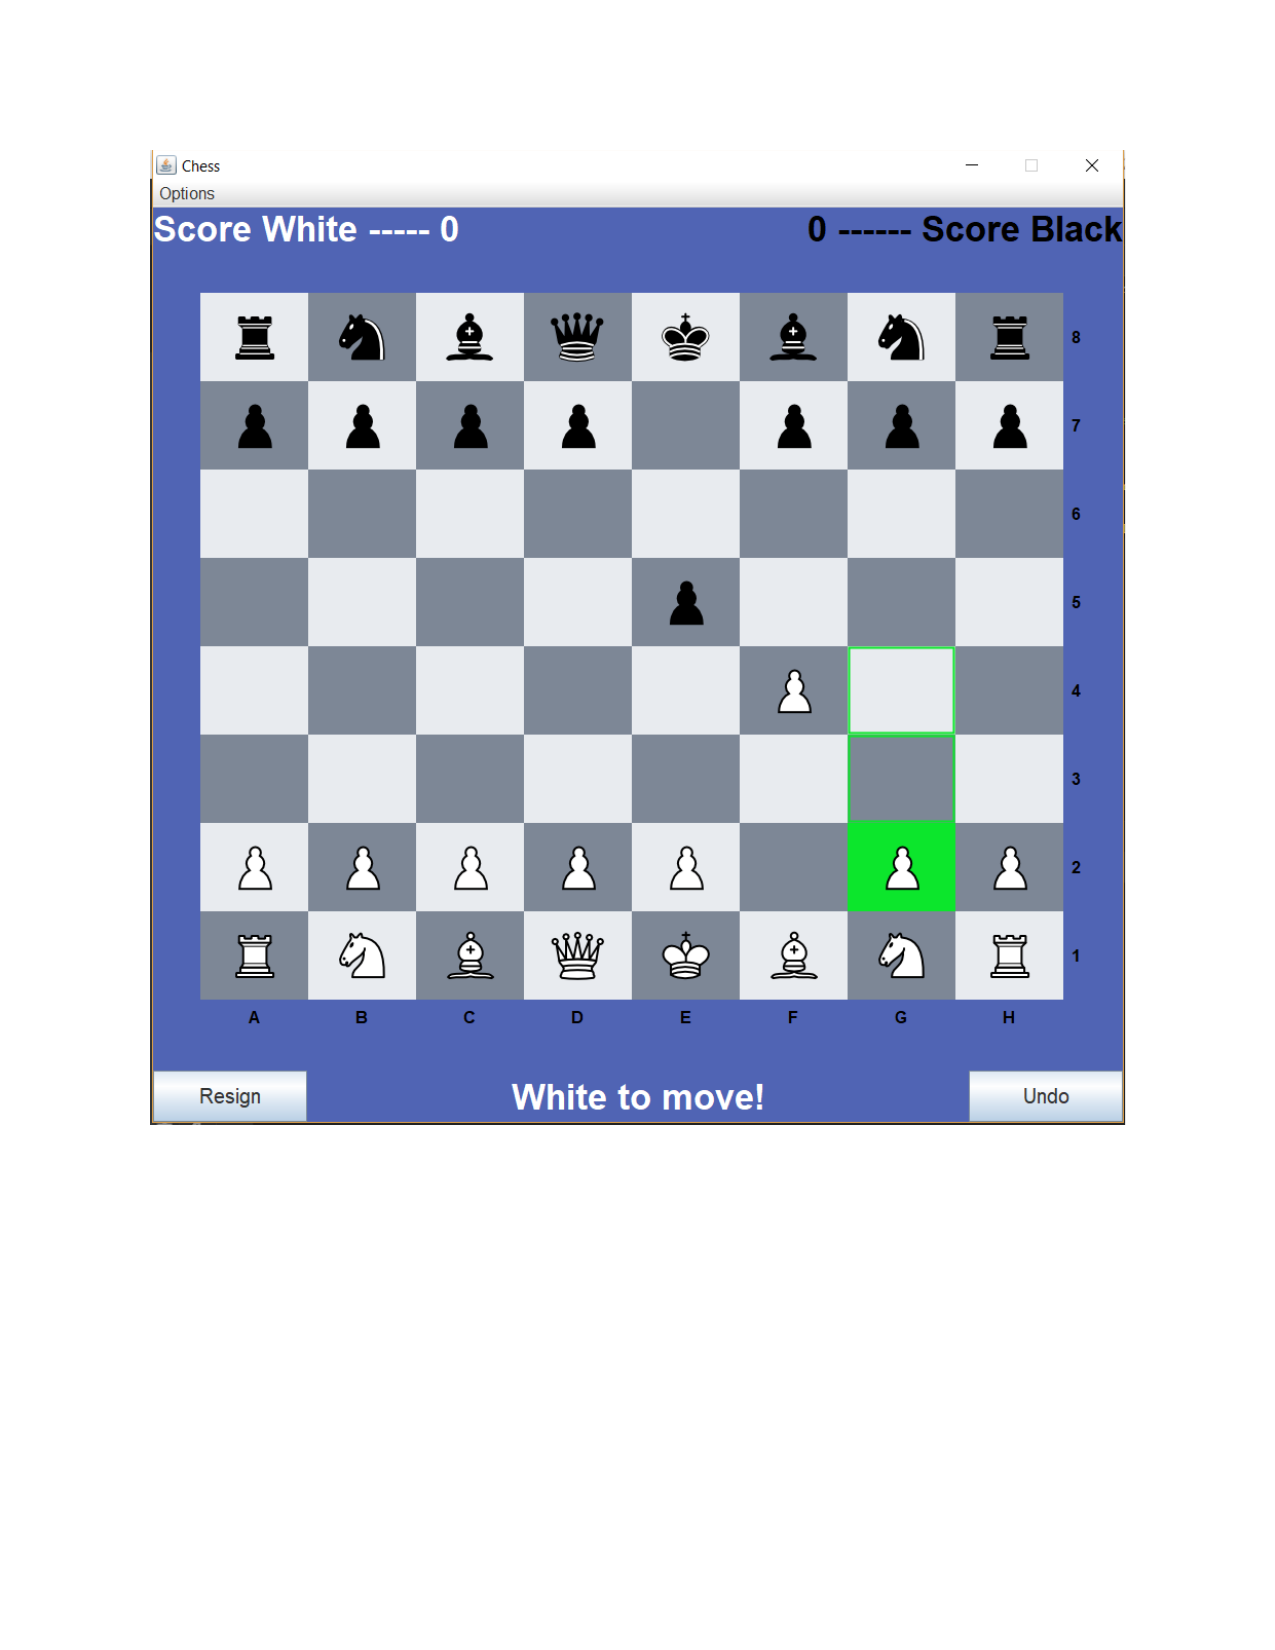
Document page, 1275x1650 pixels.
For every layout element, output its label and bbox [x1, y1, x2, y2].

picture [150, 150, 1125, 1125]
